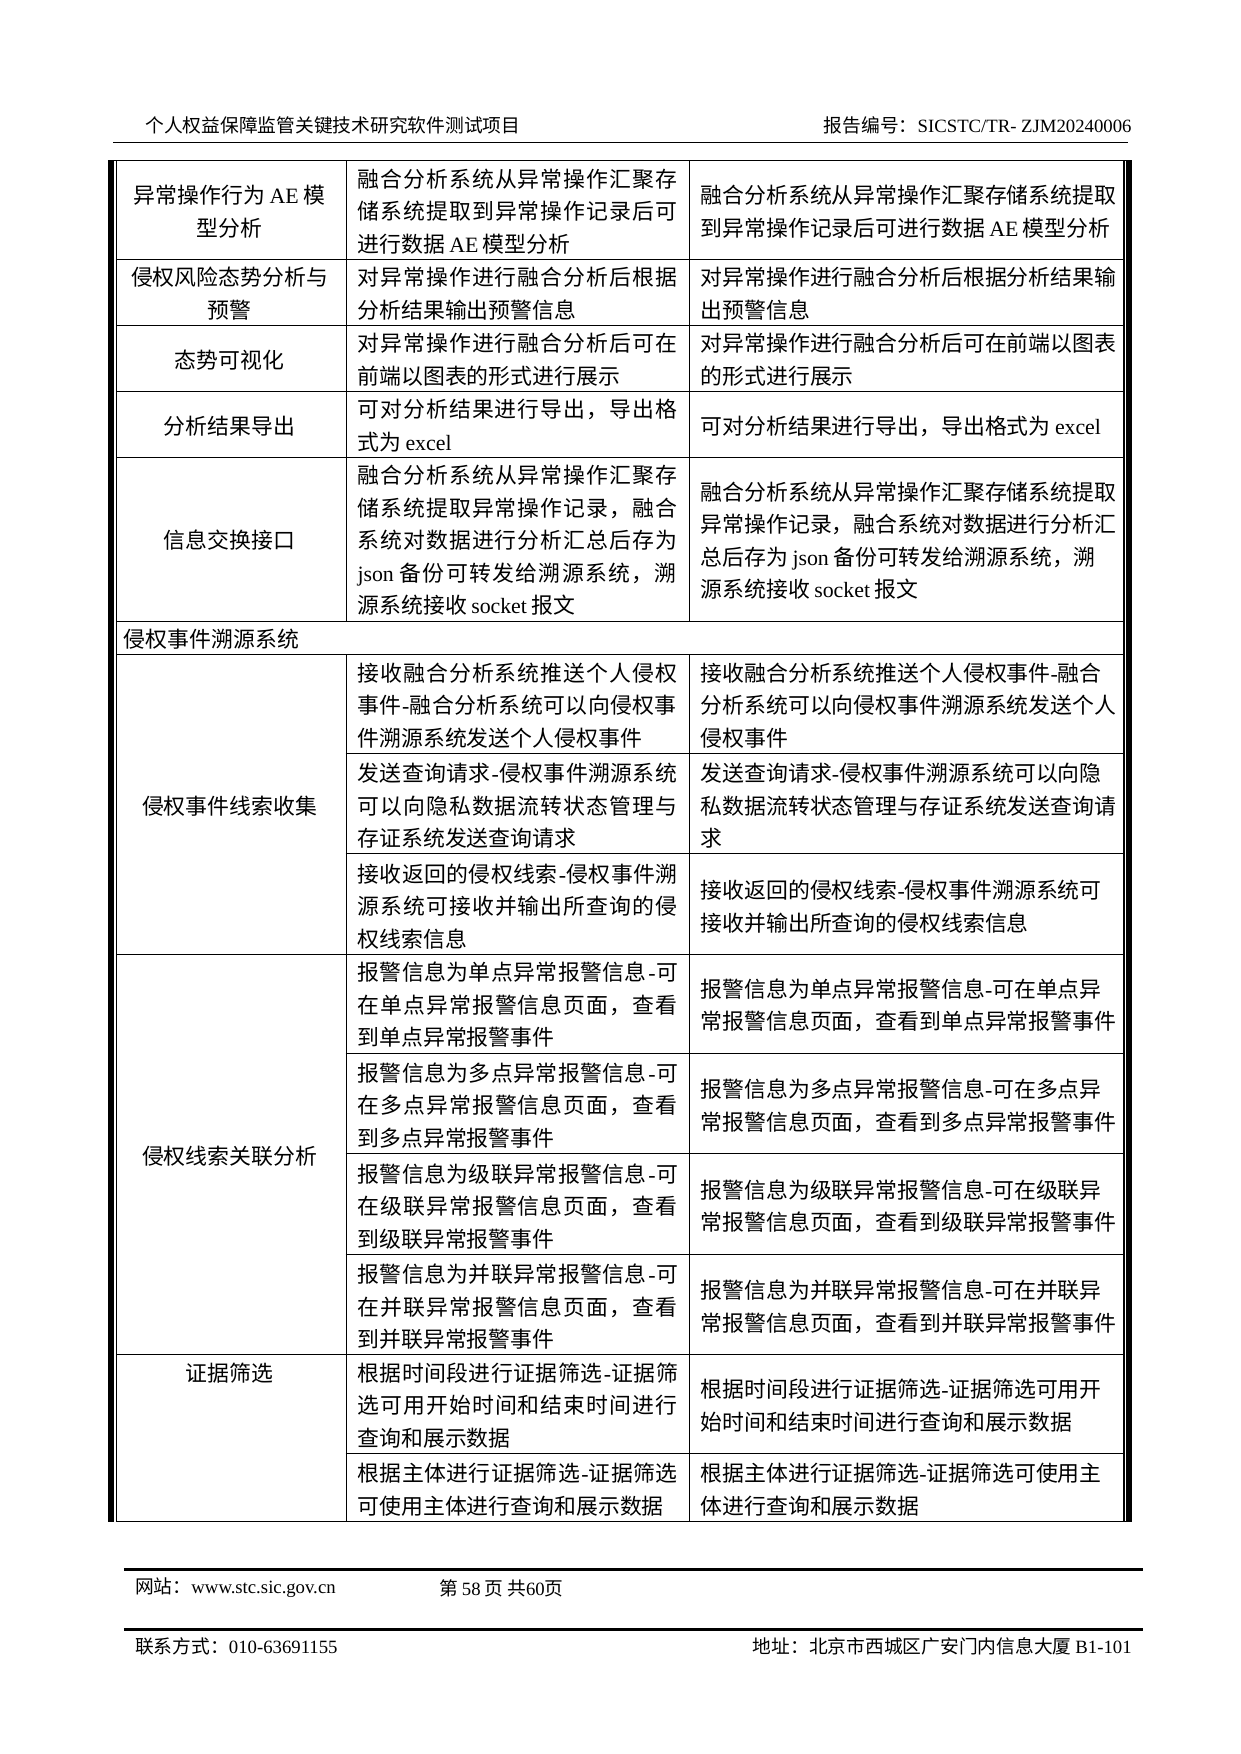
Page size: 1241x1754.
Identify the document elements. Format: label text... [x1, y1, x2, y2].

table_cell 融合分析系统从异常操作汇聚存储系统提取异常操作记录，融合系统对数据进行分析汇总后存为json备份可转发给溯源系统，溯源系统接收socket报文 [347, 458, 689, 621]
table_cell 报警信息为级联异常报警信息-可在级联异常报警信息页面，查看到级联异常报警事件 [347, 1154, 689, 1254]
table_cell 融合分析系统从异常操作汇聚存储系统提取异常操作记录，融合系统对数据进行分析汇总后存为json备份可转发给溯源系统，溯源系统接收socket报文 [690, 458, 1123, 621]
table_cell 根据主体进行证据筛选-证据筛选可使用主体进行查询和展示数据 [347, 1454, 689, 1521]
table_cell 融合分析系统从异常操作汇聚存储系统提取到异常操作记录后可进行数据AE模型分析 [690, 161, 1123, 259]
table_cell 根据主体进行证据筛选-证据筛选可使用主体进行查询和展示数据 [690, 1454, 1123, 1521]
table_cell 对异常操作进行融合分析后根据分析结果输出预警信息 [690, 260, 1123, 325]
table_cell 报警信息为并联异常报警信息-可在并联异常报警信息页面，查看到并联异常报警事件 [690, 1255, 1123, 1354]
table_cell 异常操作行为AE模型分析 [117, 161, 346, 259]
table_cell 报警信息为多点异常报警信息-可在多点异常报警信息页面，查看到多点异常报警事件 [347, 1054, 689, 1153]
table_cell 报警信息为多点异常报警信息-可在多点异常报警信息页面，查看到多点异常报警事件 [690, 1054, 1123, 1153]
table_cell 证据筛选 [117, 1355, 346, 1521]
table_cell 对异常操作进行融合分析后可在前端以图表的形式进行展示 [347, 326, 689, 391]
table_cell 分析结果导出 [117, 392, 346, 457]
table_cell 可对分析结果进行导出，导出格式为excel [690, 392, 1123, 457]
table_cell 侵权风险态势分析与预警 [117, 260, 346, 325]
table_cell 接收融合分析系统推送个人侵权事件-融合分析系统可以向侵权事件溯源系统发送个人侵权事件 [690, 655, 1123, 753]
table_cell 侵权事件溯源系统 [117, 622, 1123, 654]
table_cell 报警信息为单点异常报警信息-可在单点异常报警信息页面，查看到单点异常报警事件 [690, 955, 1123, 1052]
table_cell 可对分析结果进行导出，导出格式为excel [347, 392, 689, 457]
table_cell 报警信息为级联异常报警信息-可在级联异常报警信息页面，查看到级联异常报警事件 [690, 1154, 1123, 1254]
table_cell 发送查询请求-侵权事件溯源系统可以向隐私数据流转状态管理与存证系统发送查询请求 [690, 754, 1123, 853]
table_cell 侵权事件线索收集 [117, 655, 346, 954]
table_cell 报警信息为单点异常报警信息-可在单点异常报警信息页面，查看到单点异常报警事件 [347, 955, 689, 1052]
table_cell 信息交换接口 [117, 458, 346, 621]
table_cell 对异常操作进行融合分析后根据分析结果输出预警信息 [347, 260, 689, 325]
table_cell 侵权线索关联分析 [117, 955, 346, 1354]
table_cell 融合分析系统从异常操作汇聚存储系统提取到异常操作记录后可进行数据AE模型分析 [347, 161, 689, 259]
table_cell 报警信息为并联异常报警信息-可在并联异常报警信息页面，查看到并联异常报警事件 [347, 1255, 689, 1354]
table_cell 接收返回的侵权线索-侵权事件溯源系统可接收并输出所查询的侵权线索信息 [347, 854, 689, 954]
table_cell 接收融合分析系统推送个人侵权事件-融合分析系统可以向侵权事件溯源系统发送个人侵权事件 [347, 655, 689, 753]
table_cell 对异常操作进行融合分析后可在前端以图表的形式进行展示 [690, 326, 1123, 391]
table_cell 态势可视化 [117, 326, 346, 391]
table_cell 接收返回的侵权线索-侵权事件溯源系统可接收并输出所查询的侵权线索信息 [690, 854, 1123, 954]
table_cell 根据时间段进行证据筛选-证据筛选可用开始时间和结束时间进行查询和展示数据 [347, 1355, 689, 1453]
table_cell 根据时间段进行证据筛选-证据筛选可用开始时间和结束时间进行查询和展示数据 [690, 1355, 1123, 1453]
table_cell 发送查询请求-侵权事件溯源系统可以向隐私数据流转状态管理与存证系统发送查询请求 [347, 754, 689, 853]
